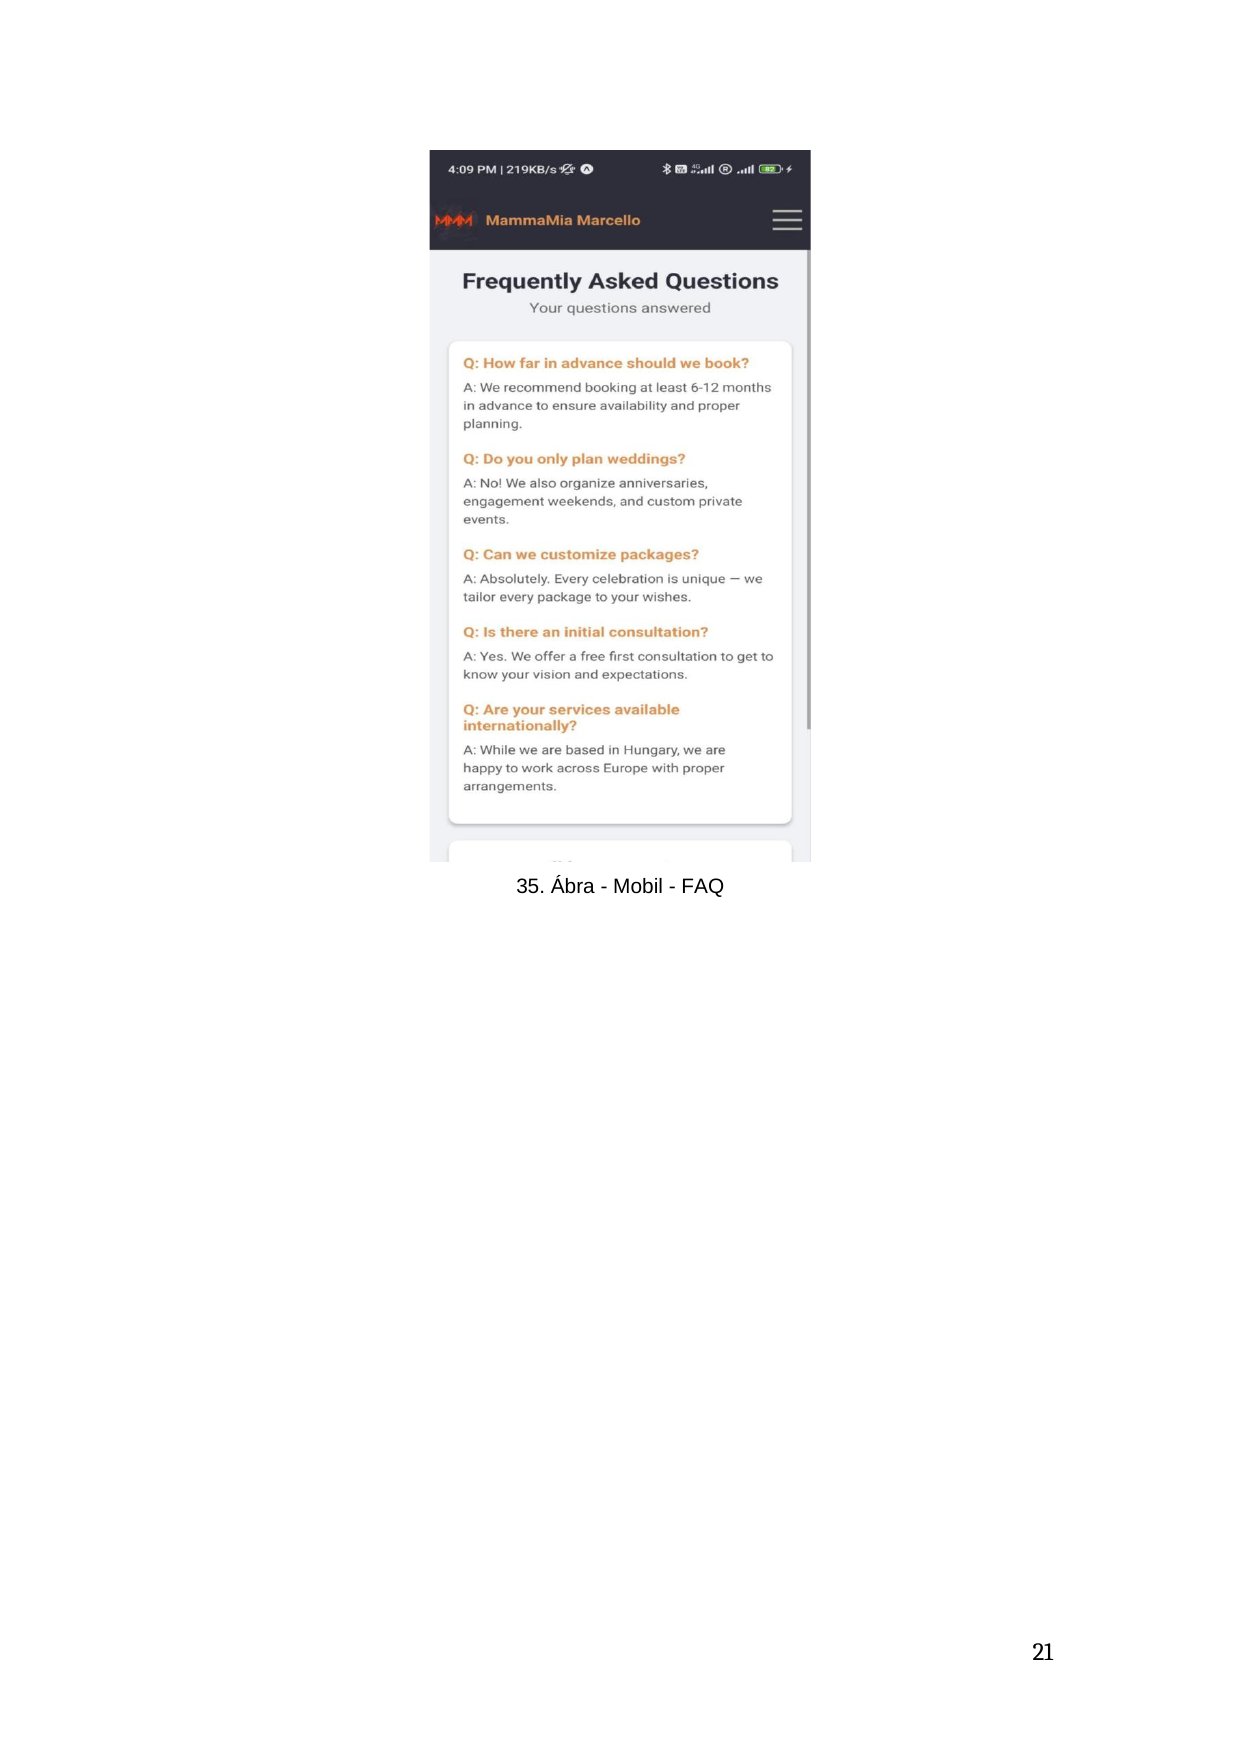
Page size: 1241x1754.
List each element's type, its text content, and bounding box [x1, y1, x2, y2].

text 35. Ábra - Mobil - FAQ [187, 874, 1053, 898]
picture [429, 150, 811, 862]
